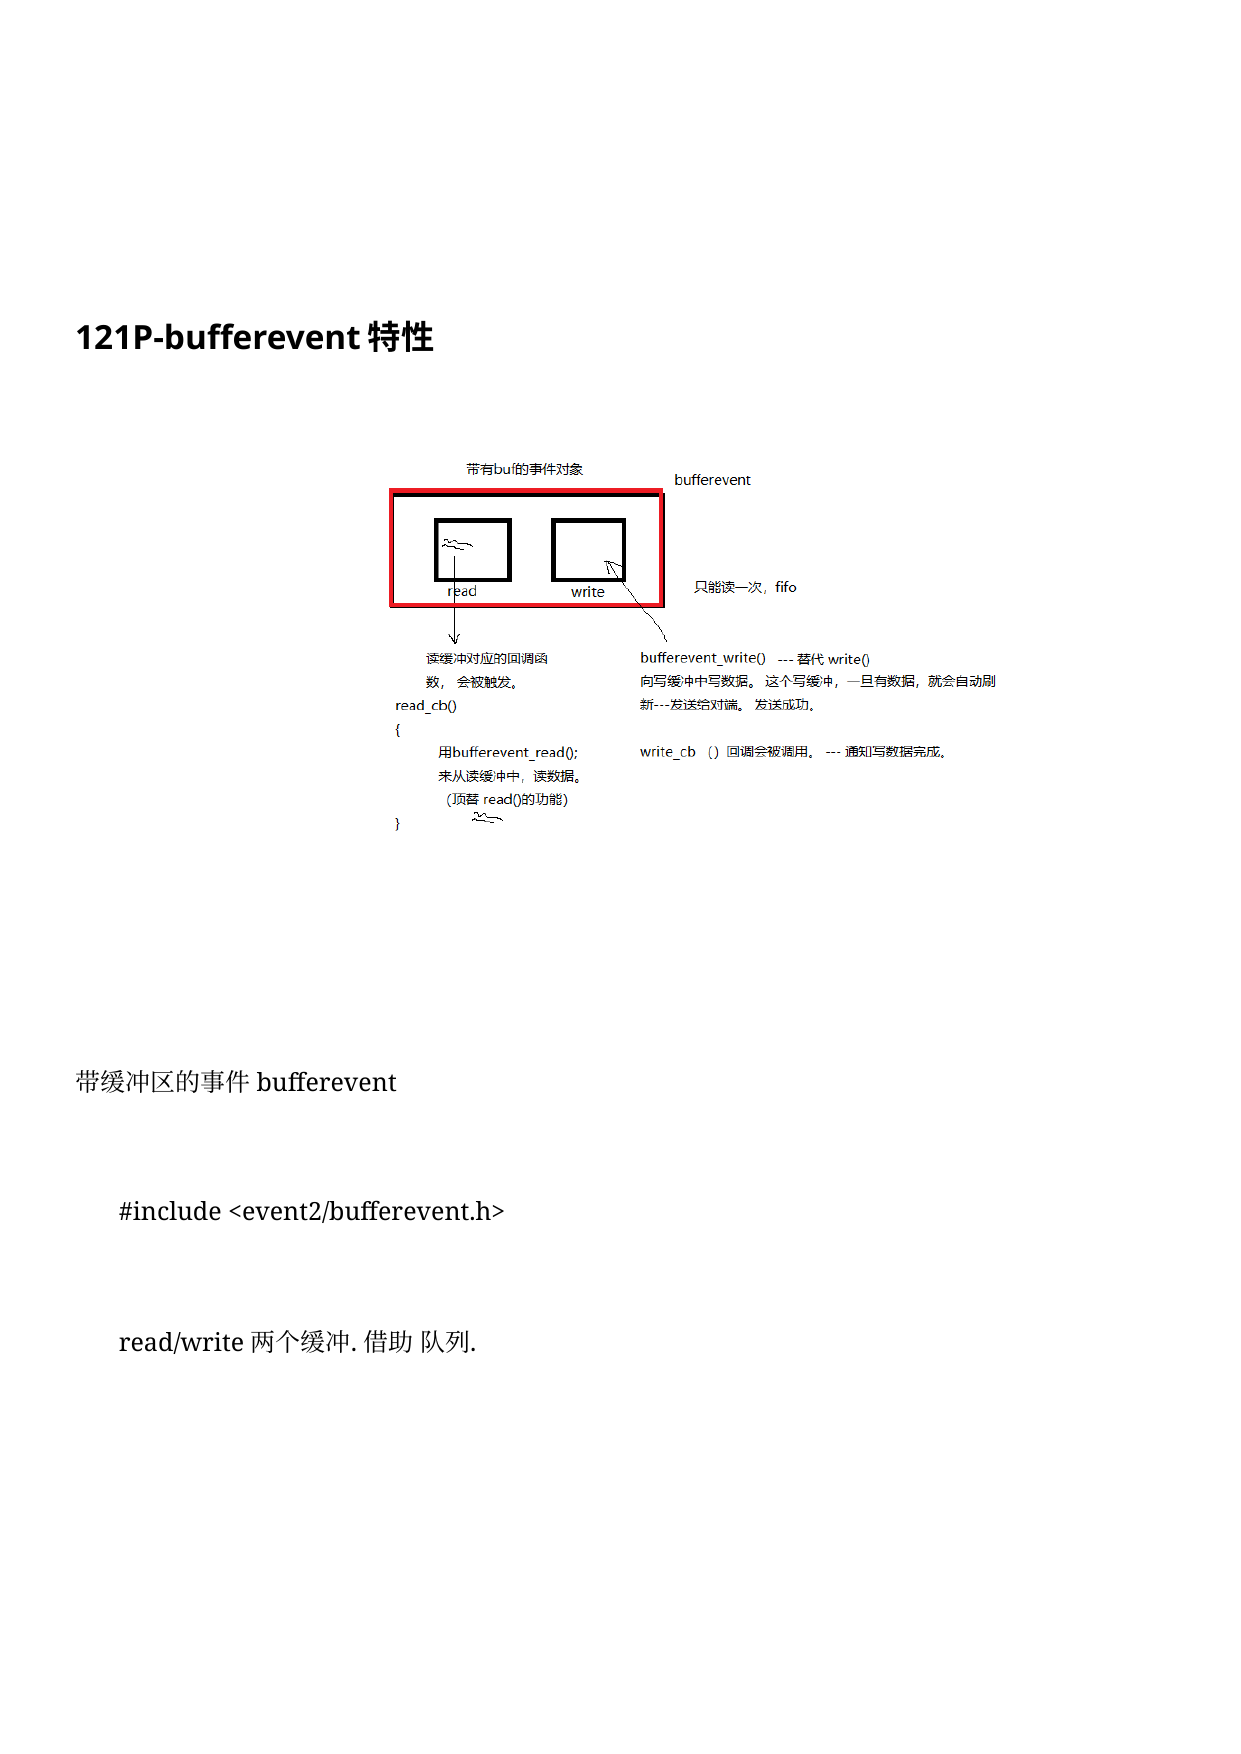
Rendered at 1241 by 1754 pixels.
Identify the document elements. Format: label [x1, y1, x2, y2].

picture [75, 430, 1166, 961]
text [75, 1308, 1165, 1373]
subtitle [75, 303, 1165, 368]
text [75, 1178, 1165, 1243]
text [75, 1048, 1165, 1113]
